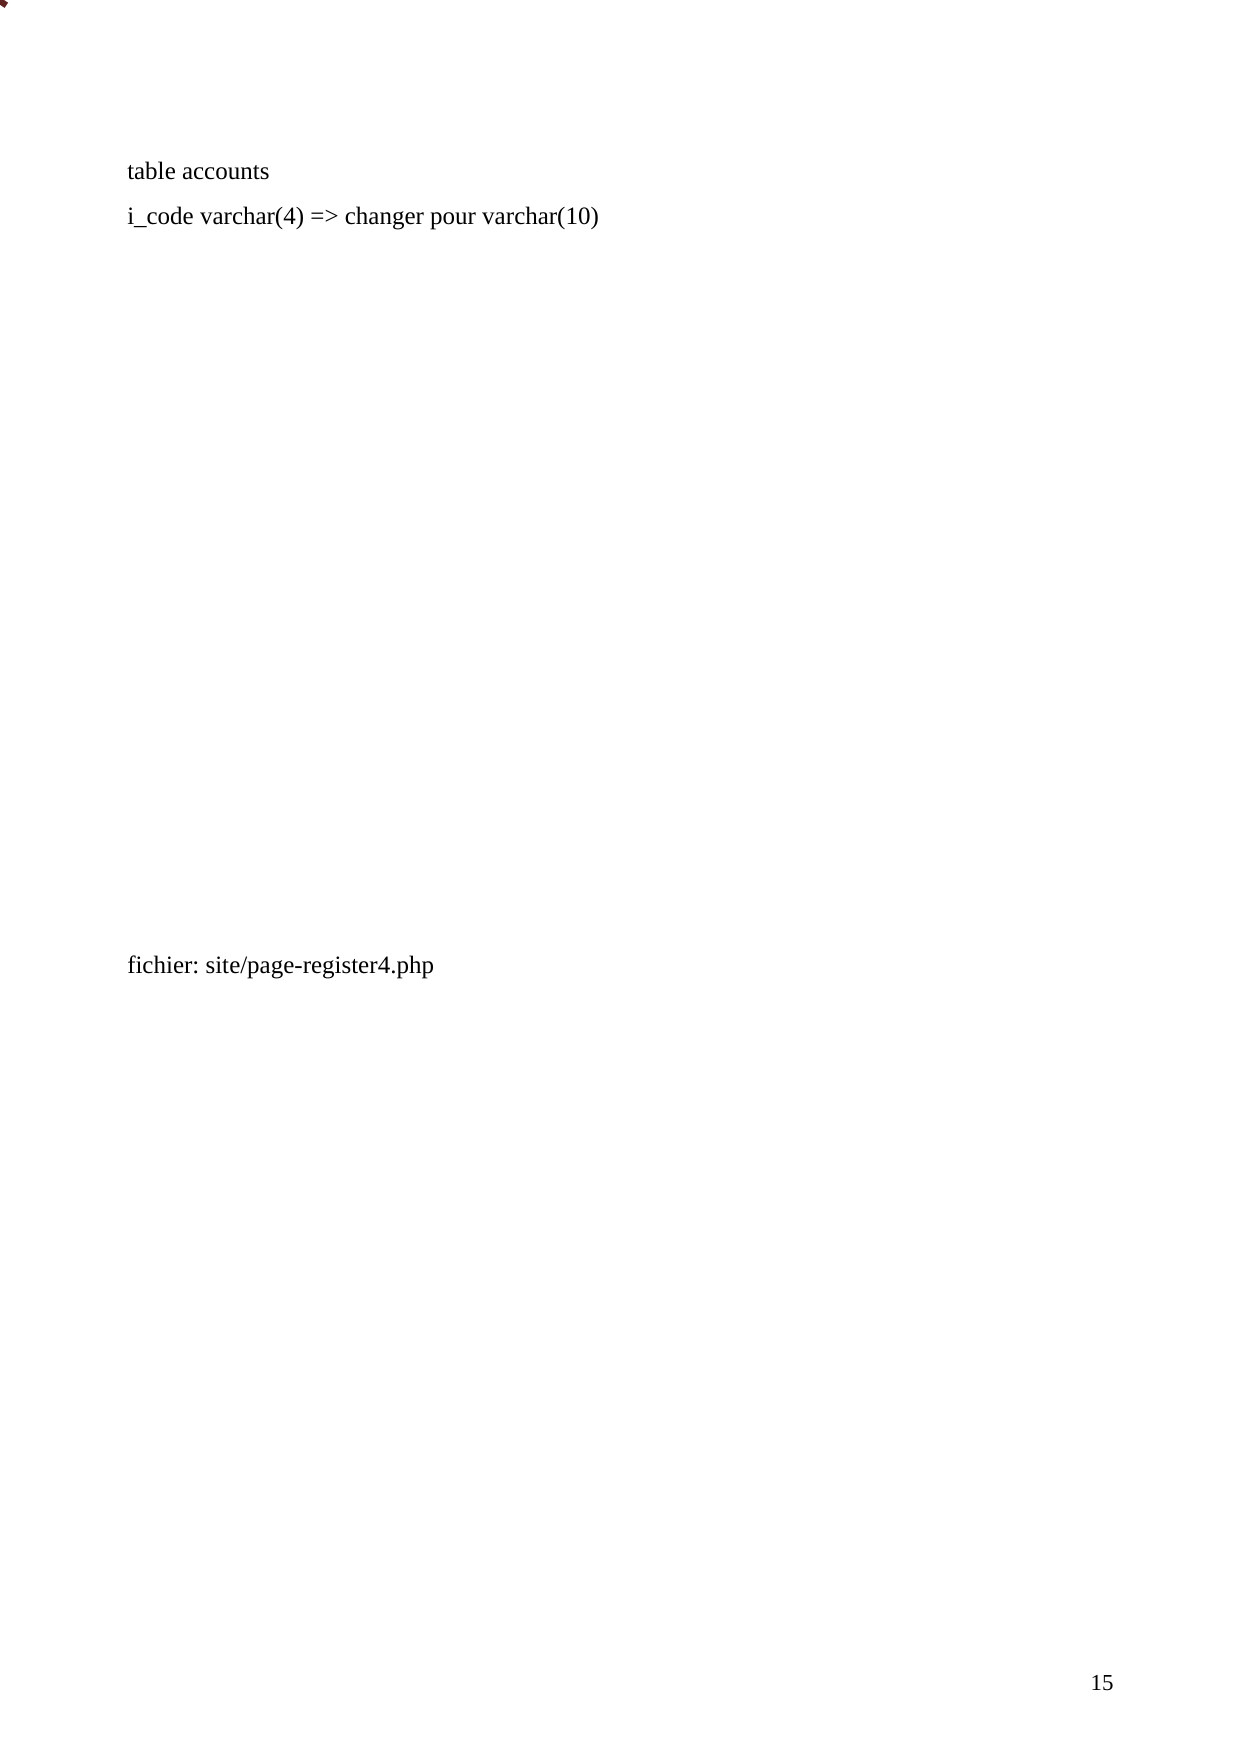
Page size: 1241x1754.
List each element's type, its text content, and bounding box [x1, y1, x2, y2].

text fichier: site/page-register4.php [127, 950, 1113, 979]
text table accounts [127, 156, 1113, 184]
text i_code varchar(4) => changer pour varchar(10) [127, 201, 1113, 230]
